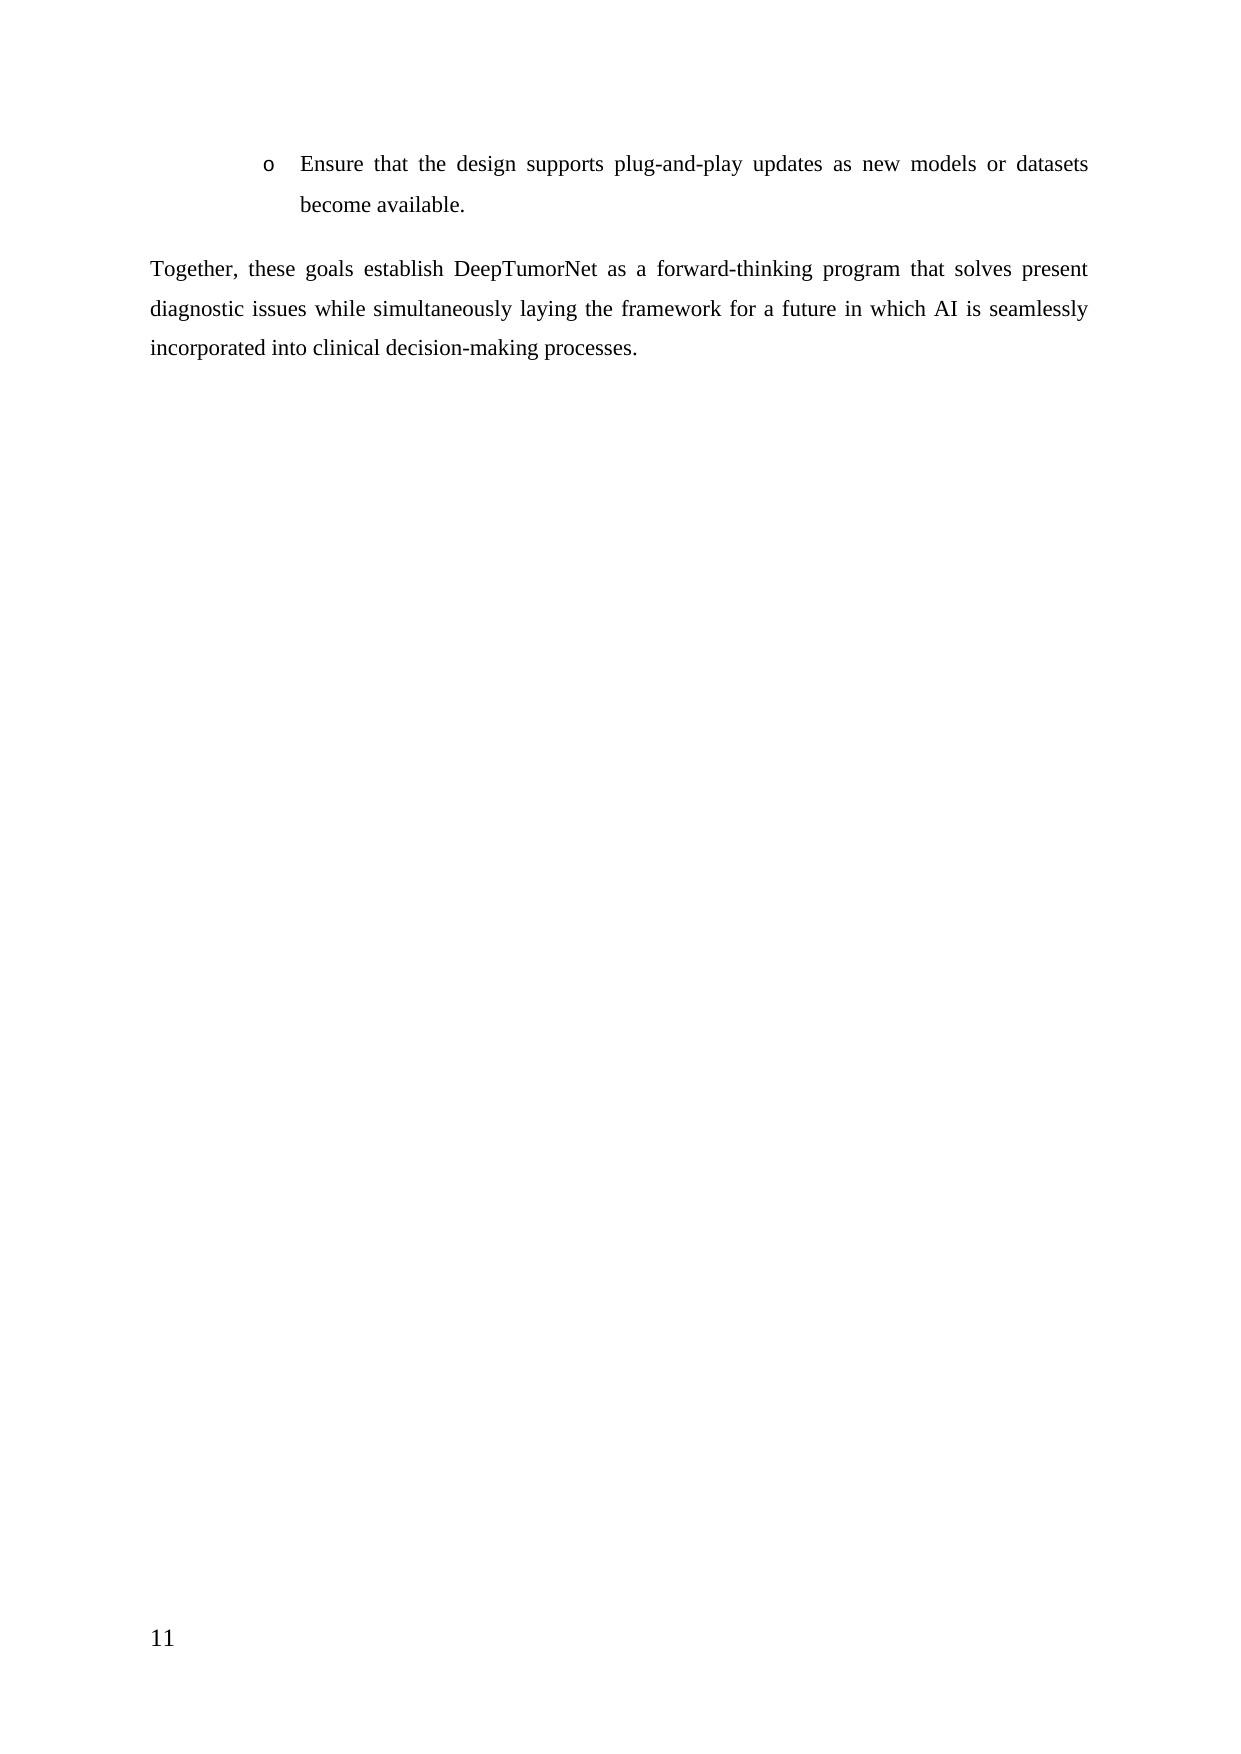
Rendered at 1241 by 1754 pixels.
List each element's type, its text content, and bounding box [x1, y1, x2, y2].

list Ensure that the design supports plug-and-play updates as new models or datasets become available. [262, 150, 1090, 217]
text Together, these goals establish DeepTumorNet as a forward-thinking program that solves present diagnostic issues while simultaneously laying the framework for a future in which AI is seamlessly incorporated into clinical decision-making processes. [150, 255, 1090, 361]
